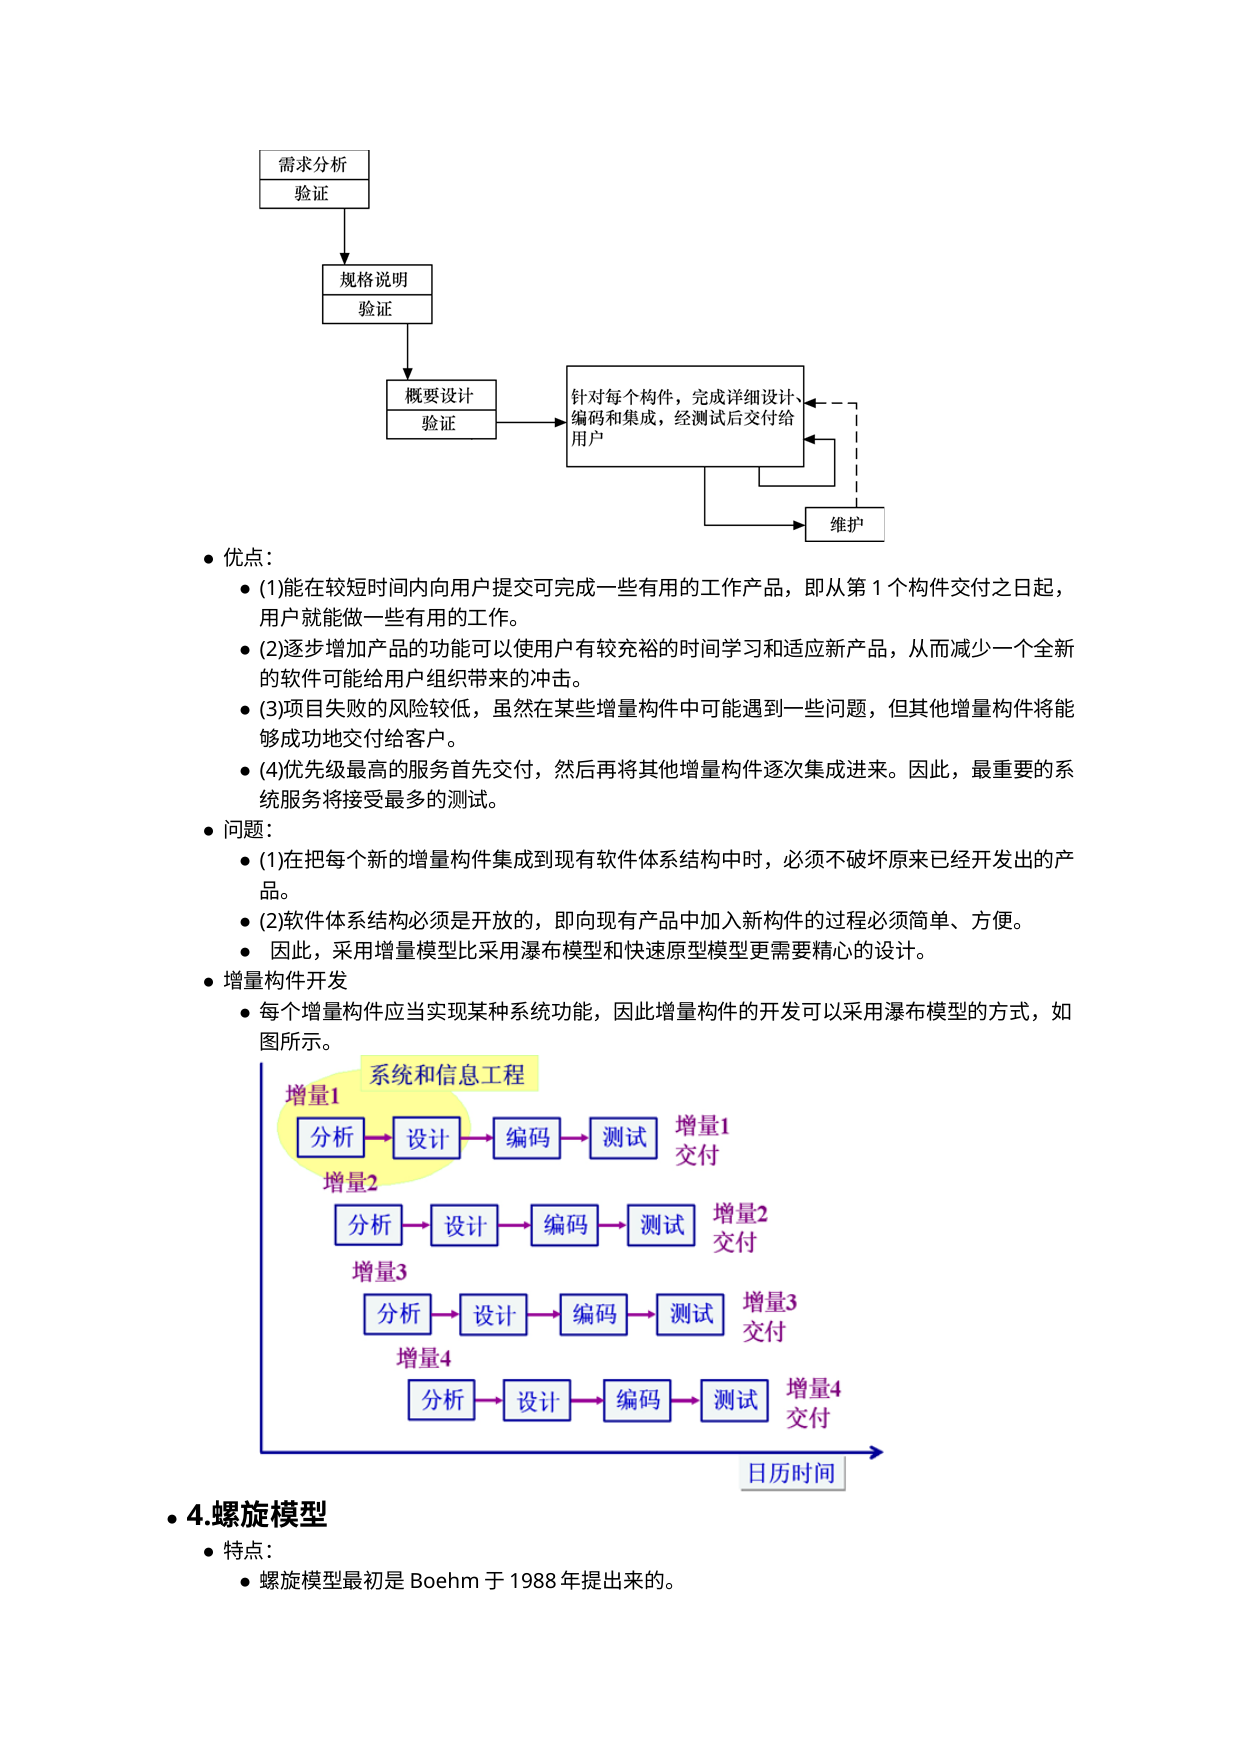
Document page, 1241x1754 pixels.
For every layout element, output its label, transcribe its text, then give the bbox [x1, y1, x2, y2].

list 优点： [202, 541, 1090, 571]
list (4)优先级最高的服务首先交付，然后再将其他增量构件逐次集成进来。因此，最重要的系统服务将接受最多的测试。 [238, 753, 1090, 813]
list 4.螺旋模型 [166, 1492, 1090, 1534]
list (2)逐步增加产品的功能可以使用户有较充裕的时间学习和适应新产品，从而减少一个全新的软件可能给用户组织带来的冲击。 [238, 632, 1090, 692]
picture [259, 150, 885, 542]
list 特点： [202, 1534, 1090, 1564]
list 每个增量构件应当实现某种系统功能，因此增量构件的开发可以采用瀑布模型的方式，如图所示。 [238, 995, 1090, 1055]
list (1)在把每个新的增量构件集成到现有软件体系结构中时，必须不破坏原来已经开发出的产品。 [238, 844, 1090, 904]
list (2)软件体系结构必须是开放的，即向现有产品中加入新构件的过程必须简单、方便。 [238, 904, 1090, 934]
picture [259, 1055, 885, 1492]
list 因此，采用增量模型比采用瀑布模型和快速原型模型更需要精心的设计。 [238, 934, 1090, 965]
list (1)能在较短时间内向用户提交可完成一些有用的工作产品，即从第1个构件交付之日起，用户就能做一些有用的工作。 [238, 571, 1090, 632]
list (3)项目失败的风险较低，虽然在某些增量构件中可能遇到一些问题，但其他增量构件将能够成功地交付给客户。 [238, 692, 1090, 753]
list 增量构件开发 [202, 965, 1090, 995]
list 螺旋模型最初是Boehm于1988年提出来的。 [238, 1564, 1090, 1594]
list 问题： [202, 813, 1090, 844]
